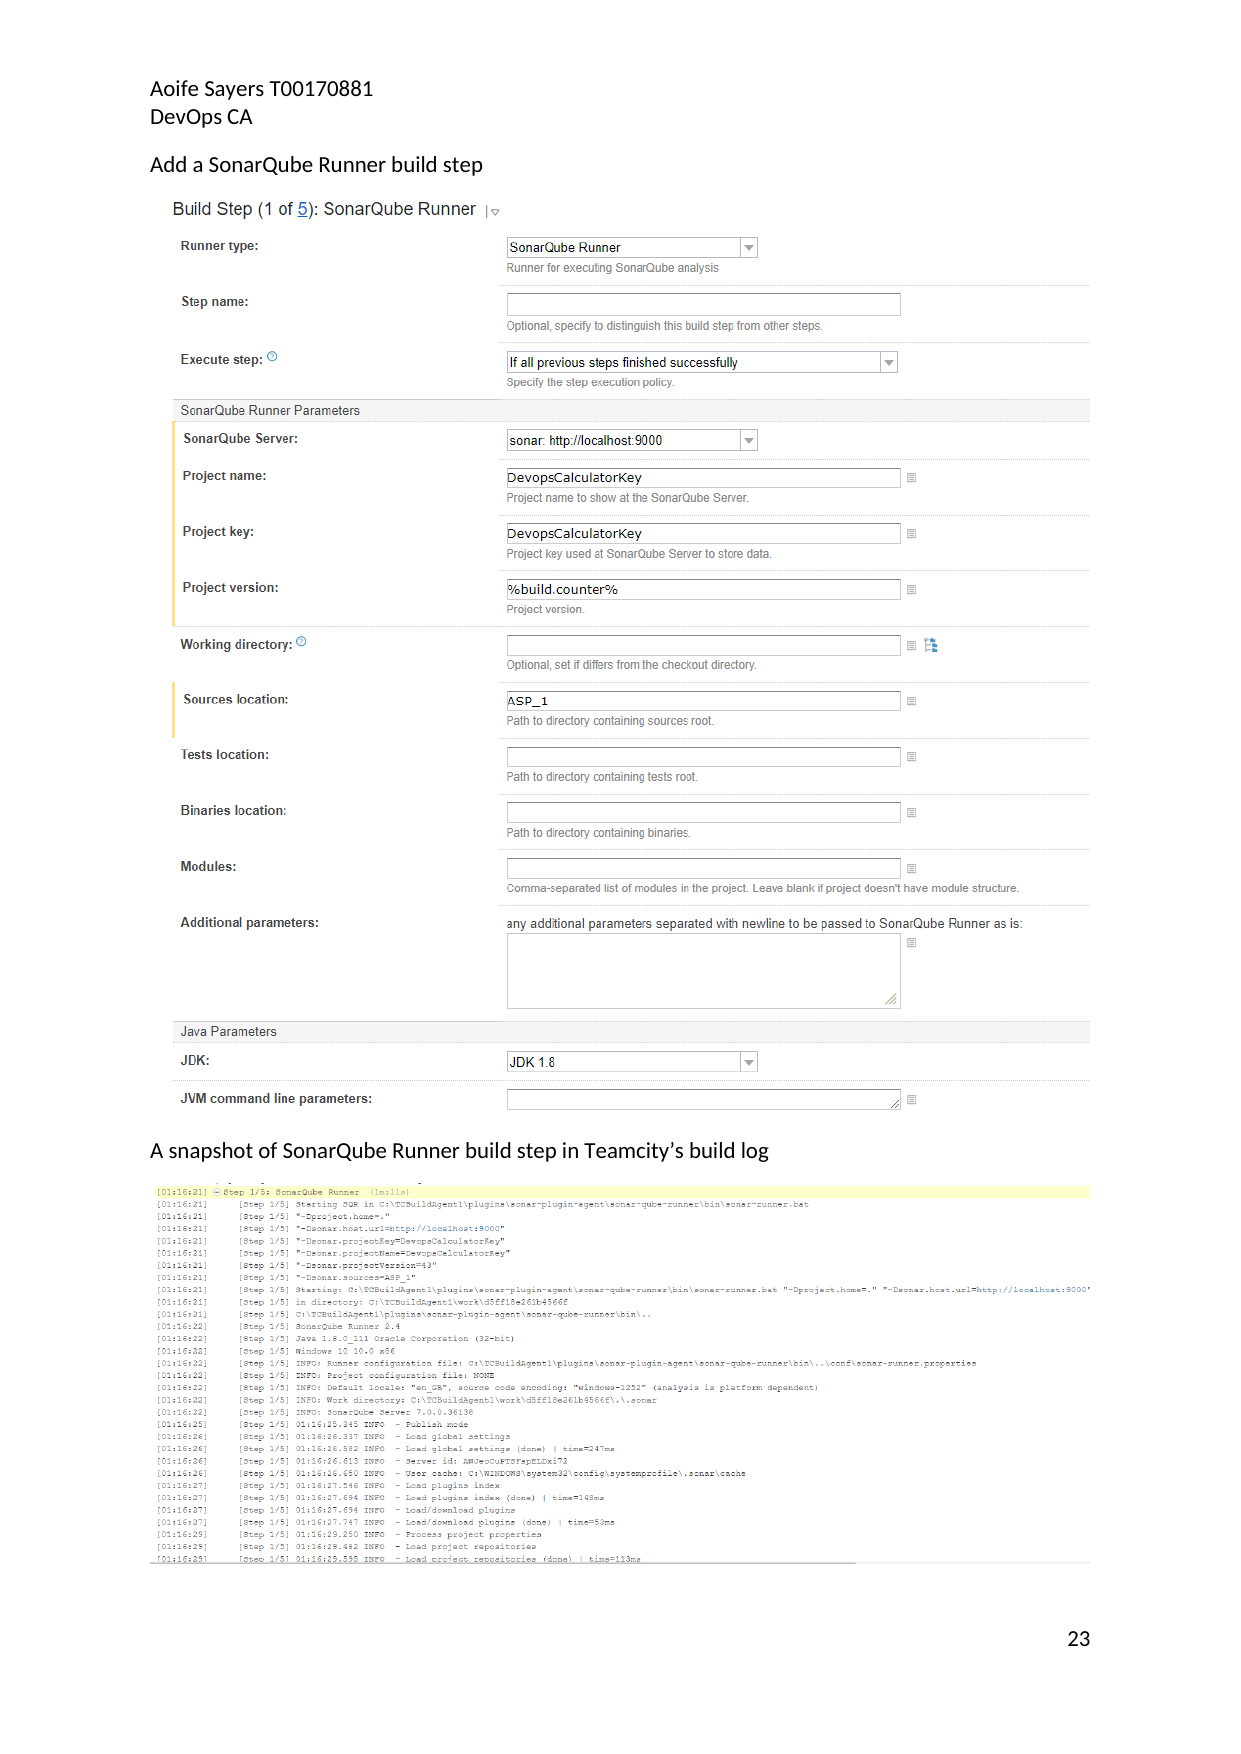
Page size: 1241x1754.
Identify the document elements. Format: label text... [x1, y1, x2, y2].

text A snapshot of SonarQube Runner build step in Teamcity’s build log [150, 1136, 1090, 1164]
picture [150, 1183, 1091, 1564]
text Add a SonarQube Runner build step [150, 150, 1090, 178]
picture [150, 196, 1091, 1118]
